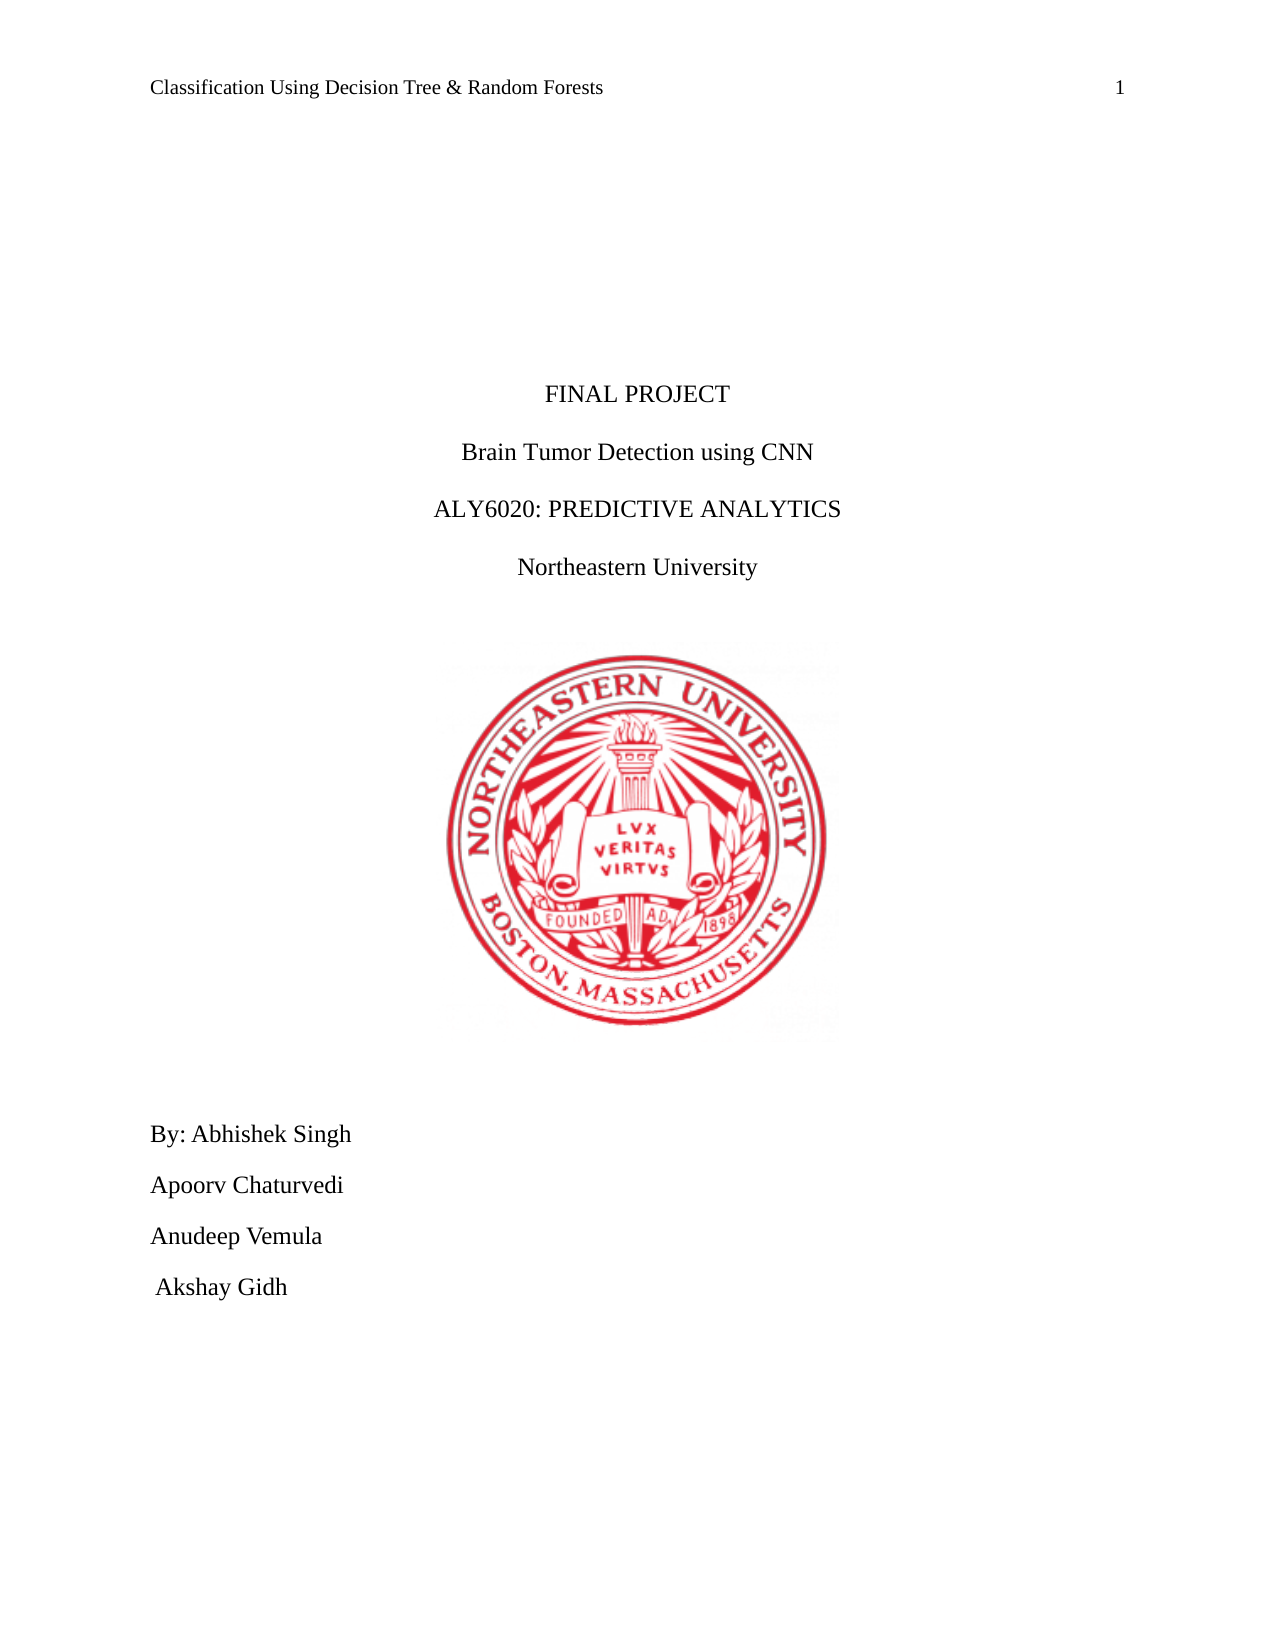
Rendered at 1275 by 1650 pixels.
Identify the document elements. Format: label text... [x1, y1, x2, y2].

title FINAL PROJECT [150, 379, 1124, 408]
title Northeastern University [150, 552, 1125, 581]
picture [436, 642, 839, 1042]
text Anudeep Vemula [150, 1221, 1125, 1250]
title Brain Tumor Detection using CNN [150, 437, 1125, 466]
text Akshay Gidh [150, 1272, 1125, 1301]
text By: Abhishek Singh [150, 1119, 1125, 1148]
title ALY6020: PREDICTIVE ANALYTICS [150, 494, 1125, 523]
text Apoorv Chaturvedi [150, 1170, 1125, 1199]
